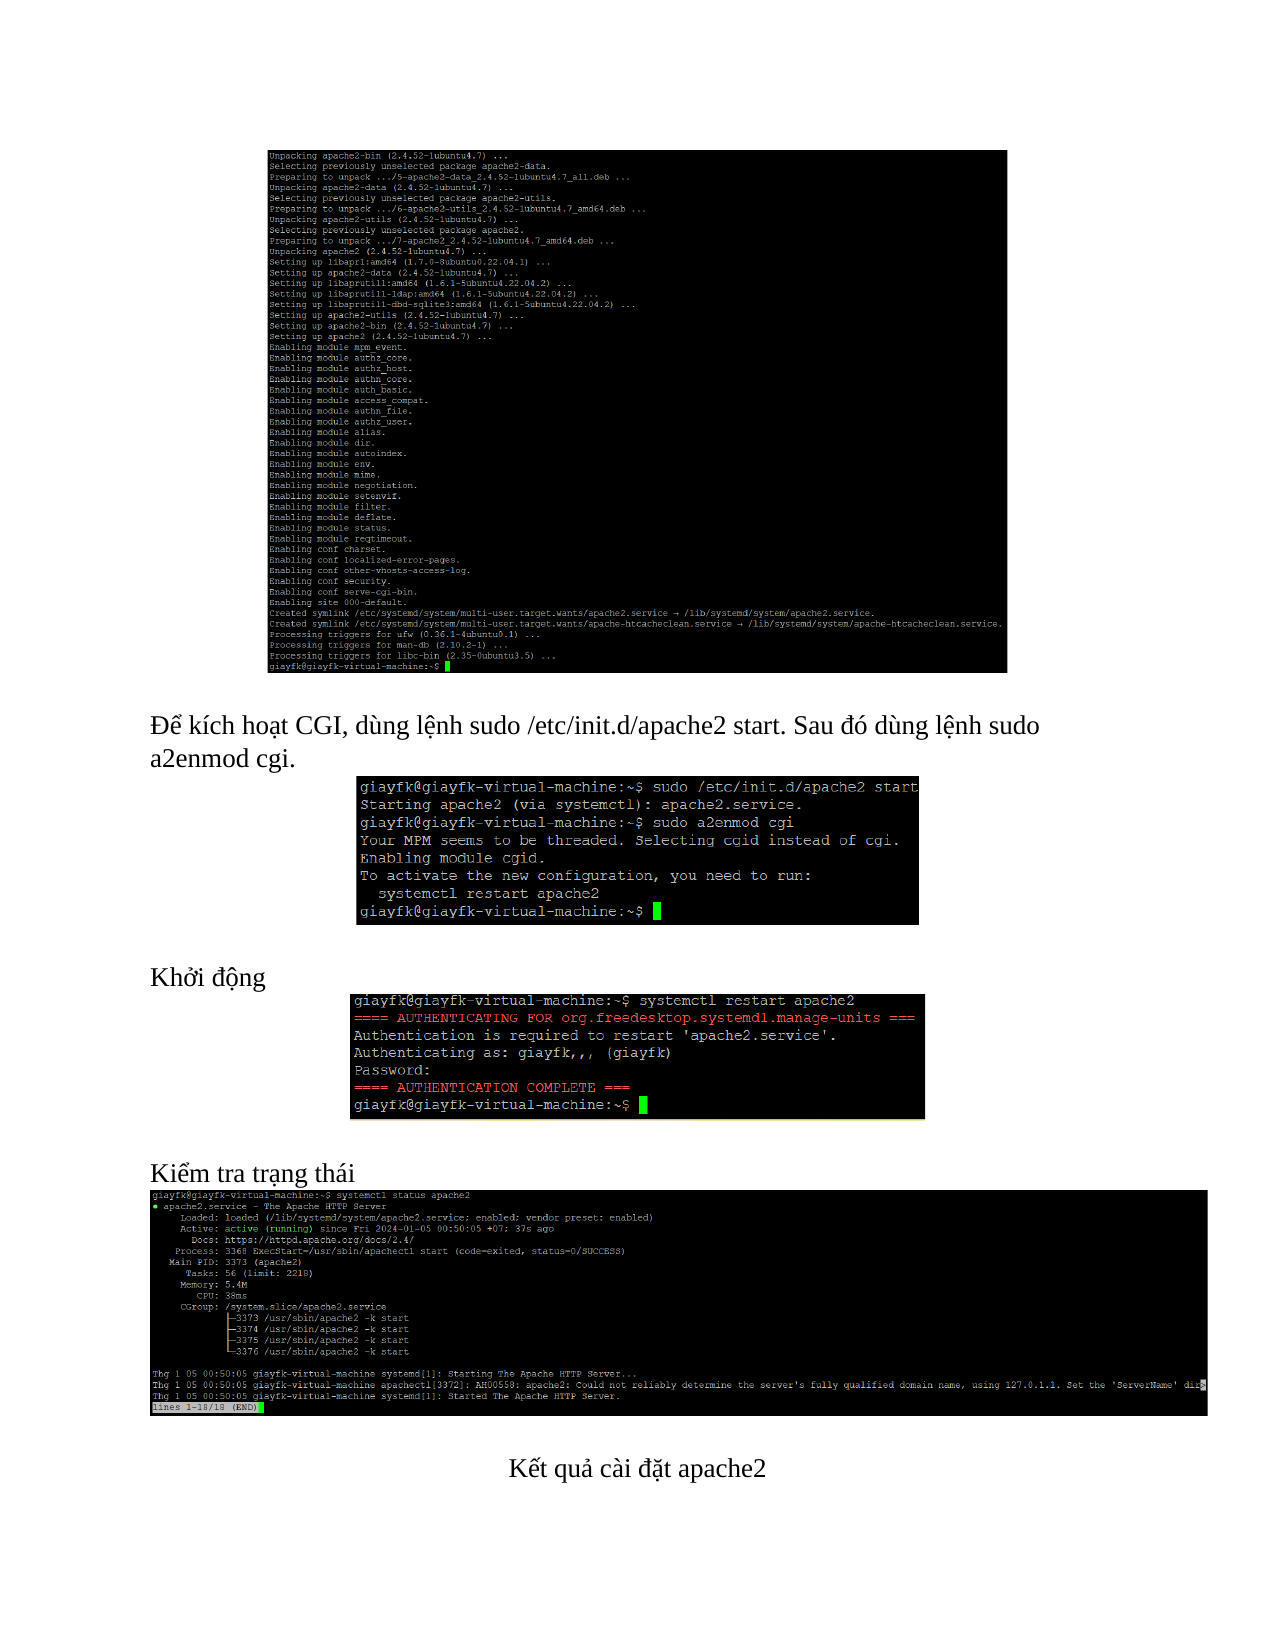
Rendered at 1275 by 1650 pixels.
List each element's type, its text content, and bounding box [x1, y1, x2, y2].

picture [150, 1190, 1208, 1416]
picture [267, 150, 1008, 673]
list Kiểm tra trạng thái [150, 1157, 1125, 1188]
picture [356, 776, 919, 925]
list Khởi động [150, 961, 1125, 992]
list Kết quả cài đặt apache2 [150, 1452, 1125, 1483]
list Để kích hoạt CGI, dùng lệnh sudo /etc/init.d/apache2 start. Sau đó dùng lệnh sudo a2enmod cgi. [150, 709, 1125, 774]
picture [350, 994, 926, 1121]
